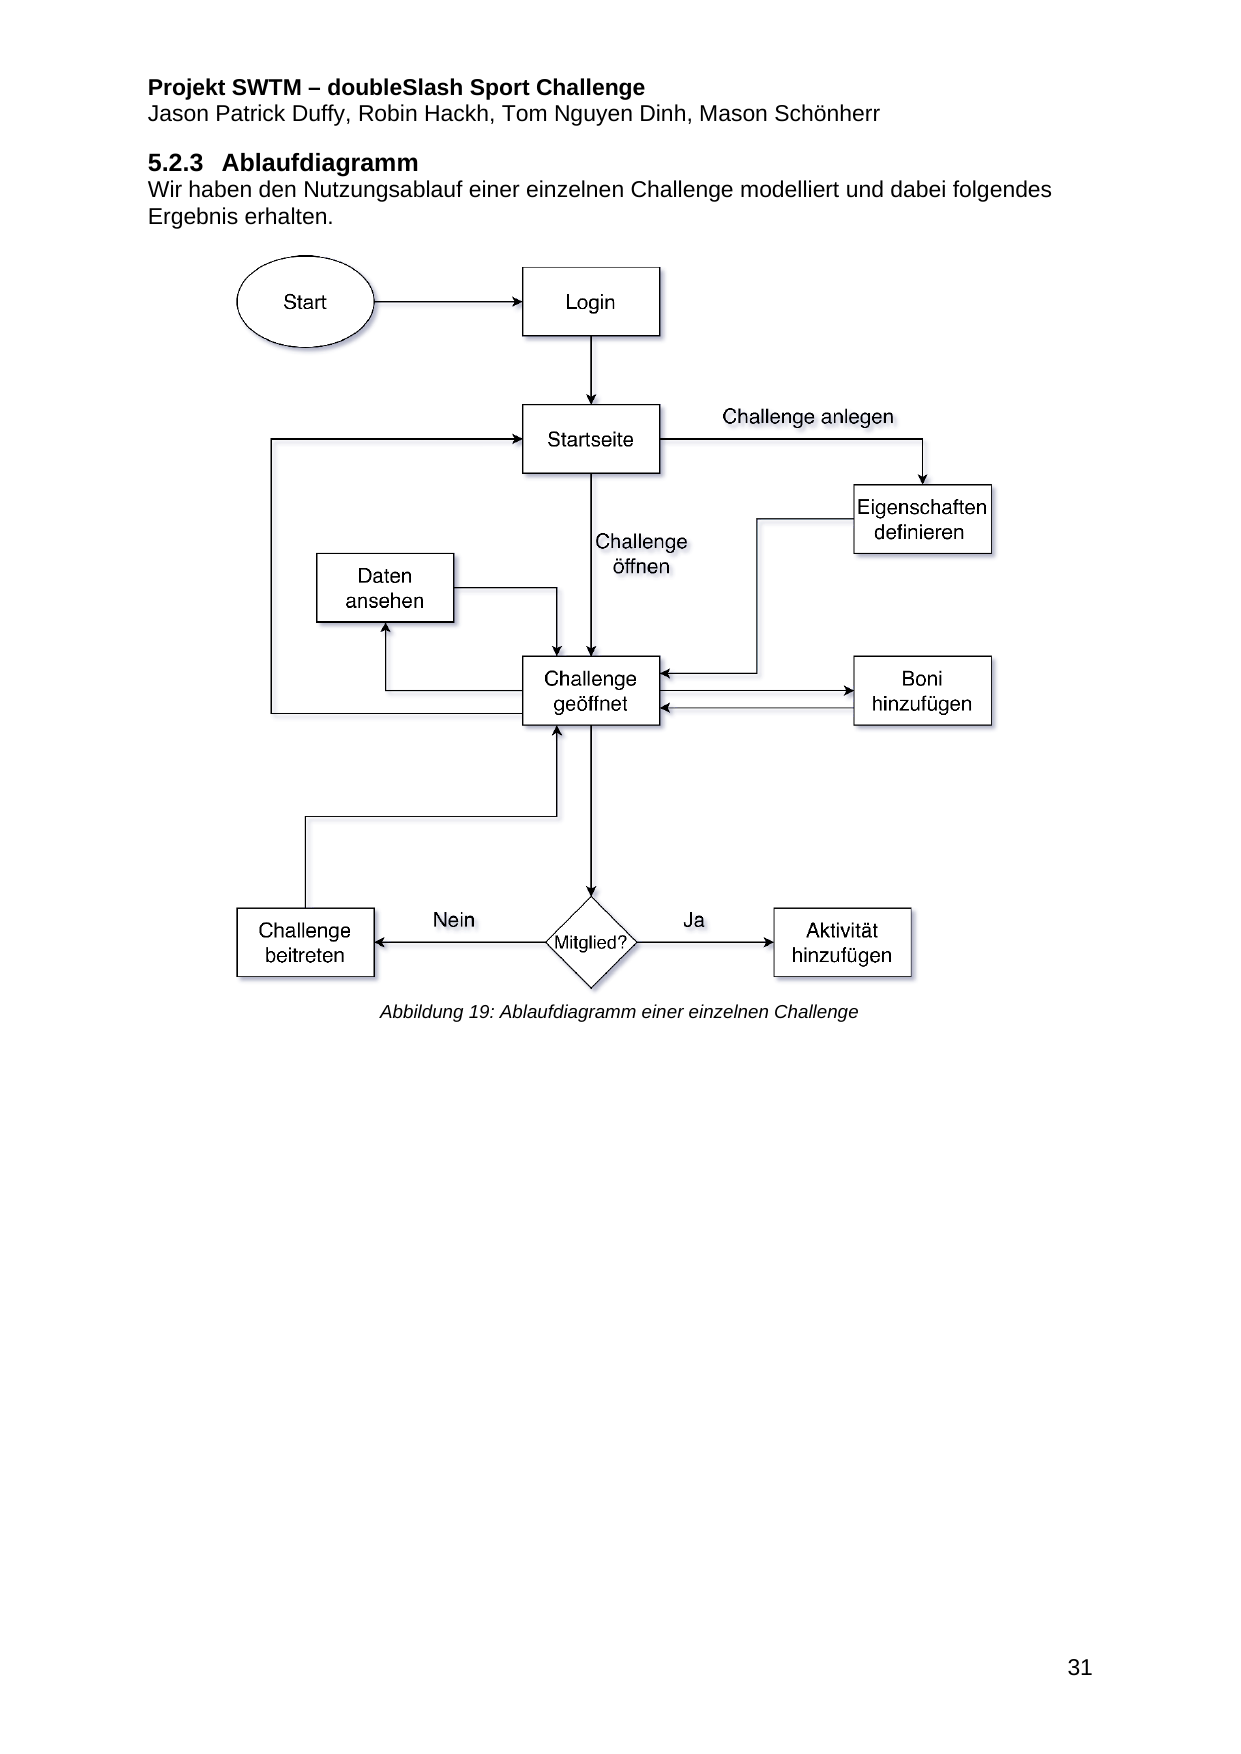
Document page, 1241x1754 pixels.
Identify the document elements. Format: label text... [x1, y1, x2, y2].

subtitle 5.2.3 Ablaufdiagramm [148, 148, 1093, 176]
text Wir haben den Nutzungsablauf einer einzelnen Challenge modelliert und dabei folgendes Ergebnis erhalten. [148, 176, 1093, 229]
picture [236, 255, 1004, 1002]
text Abbildung : Ablaufdiagramm einer einzelnen Challenge [148, 1001, 1093, 1023]
